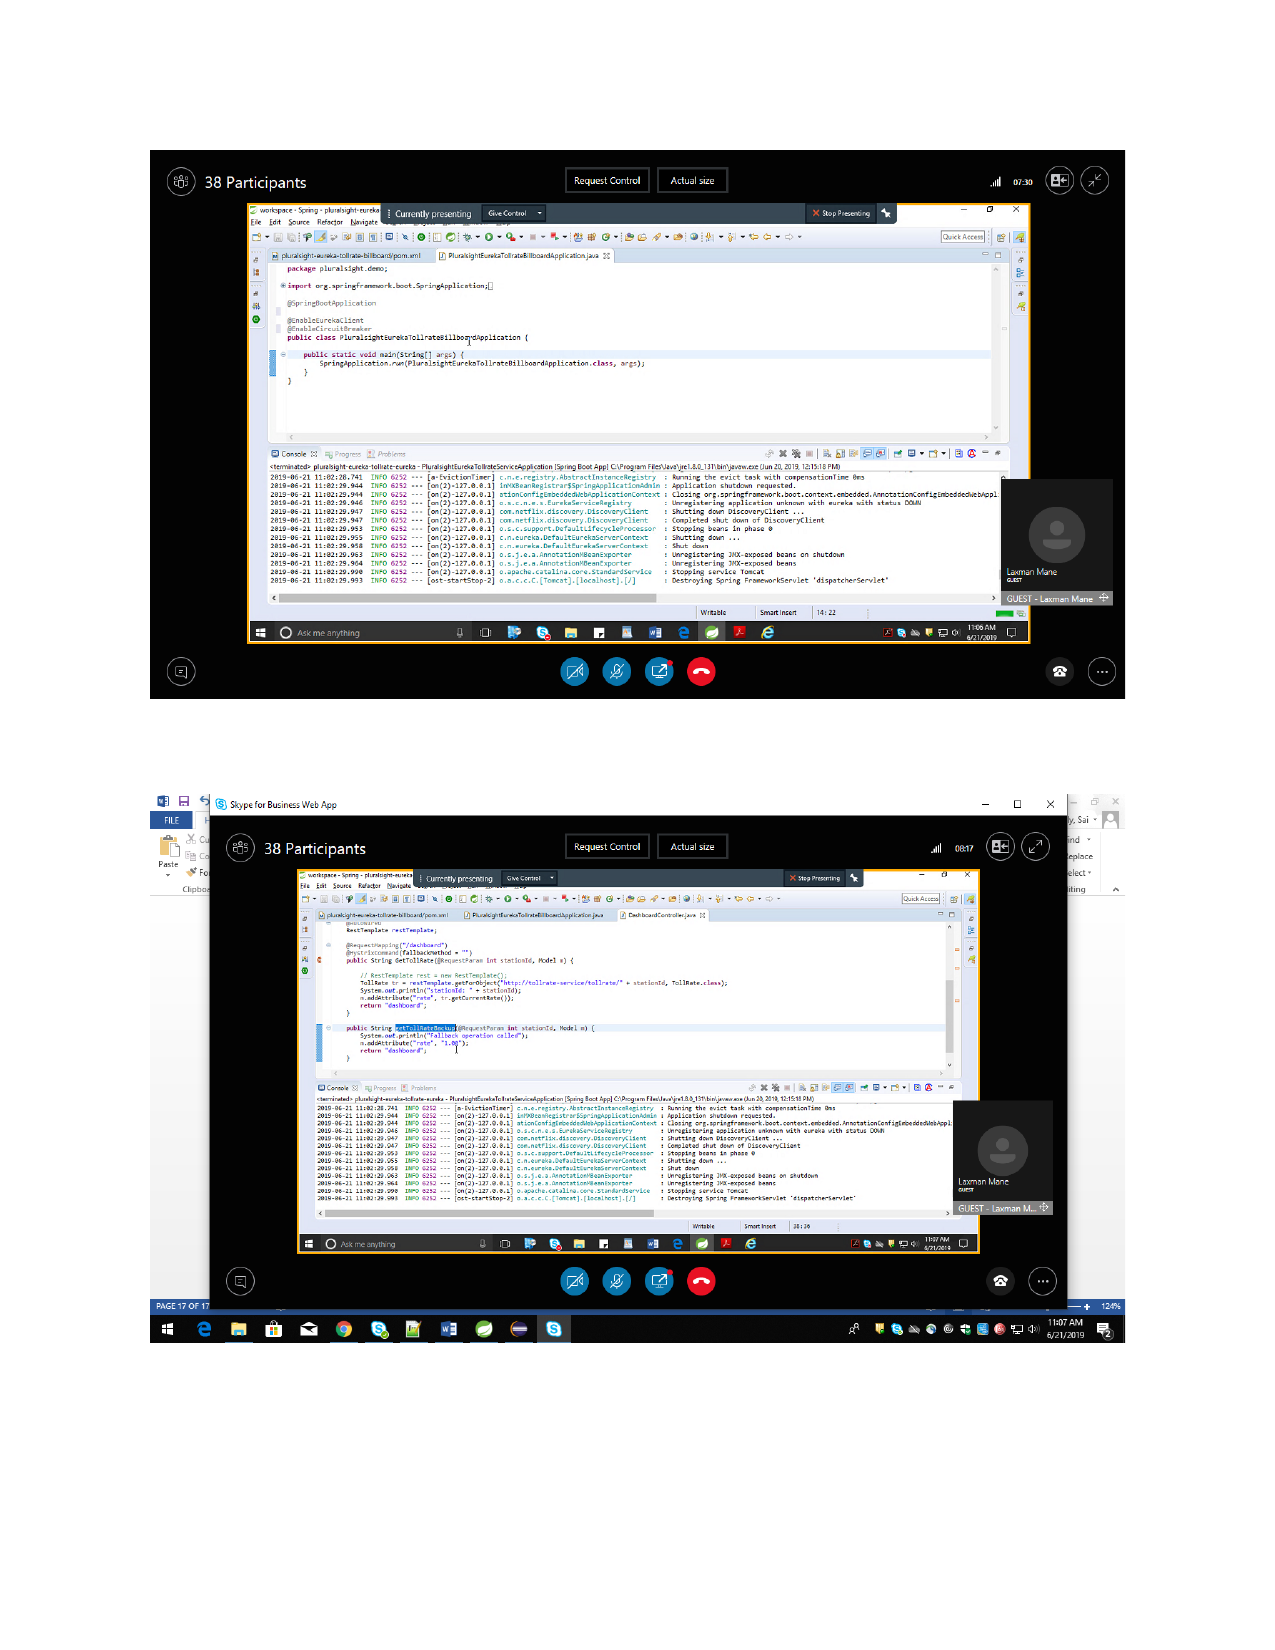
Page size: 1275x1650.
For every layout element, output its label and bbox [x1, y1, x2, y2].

picture [150, 150, 1125, 699]
picture [150, 794, 1125, 1343]
